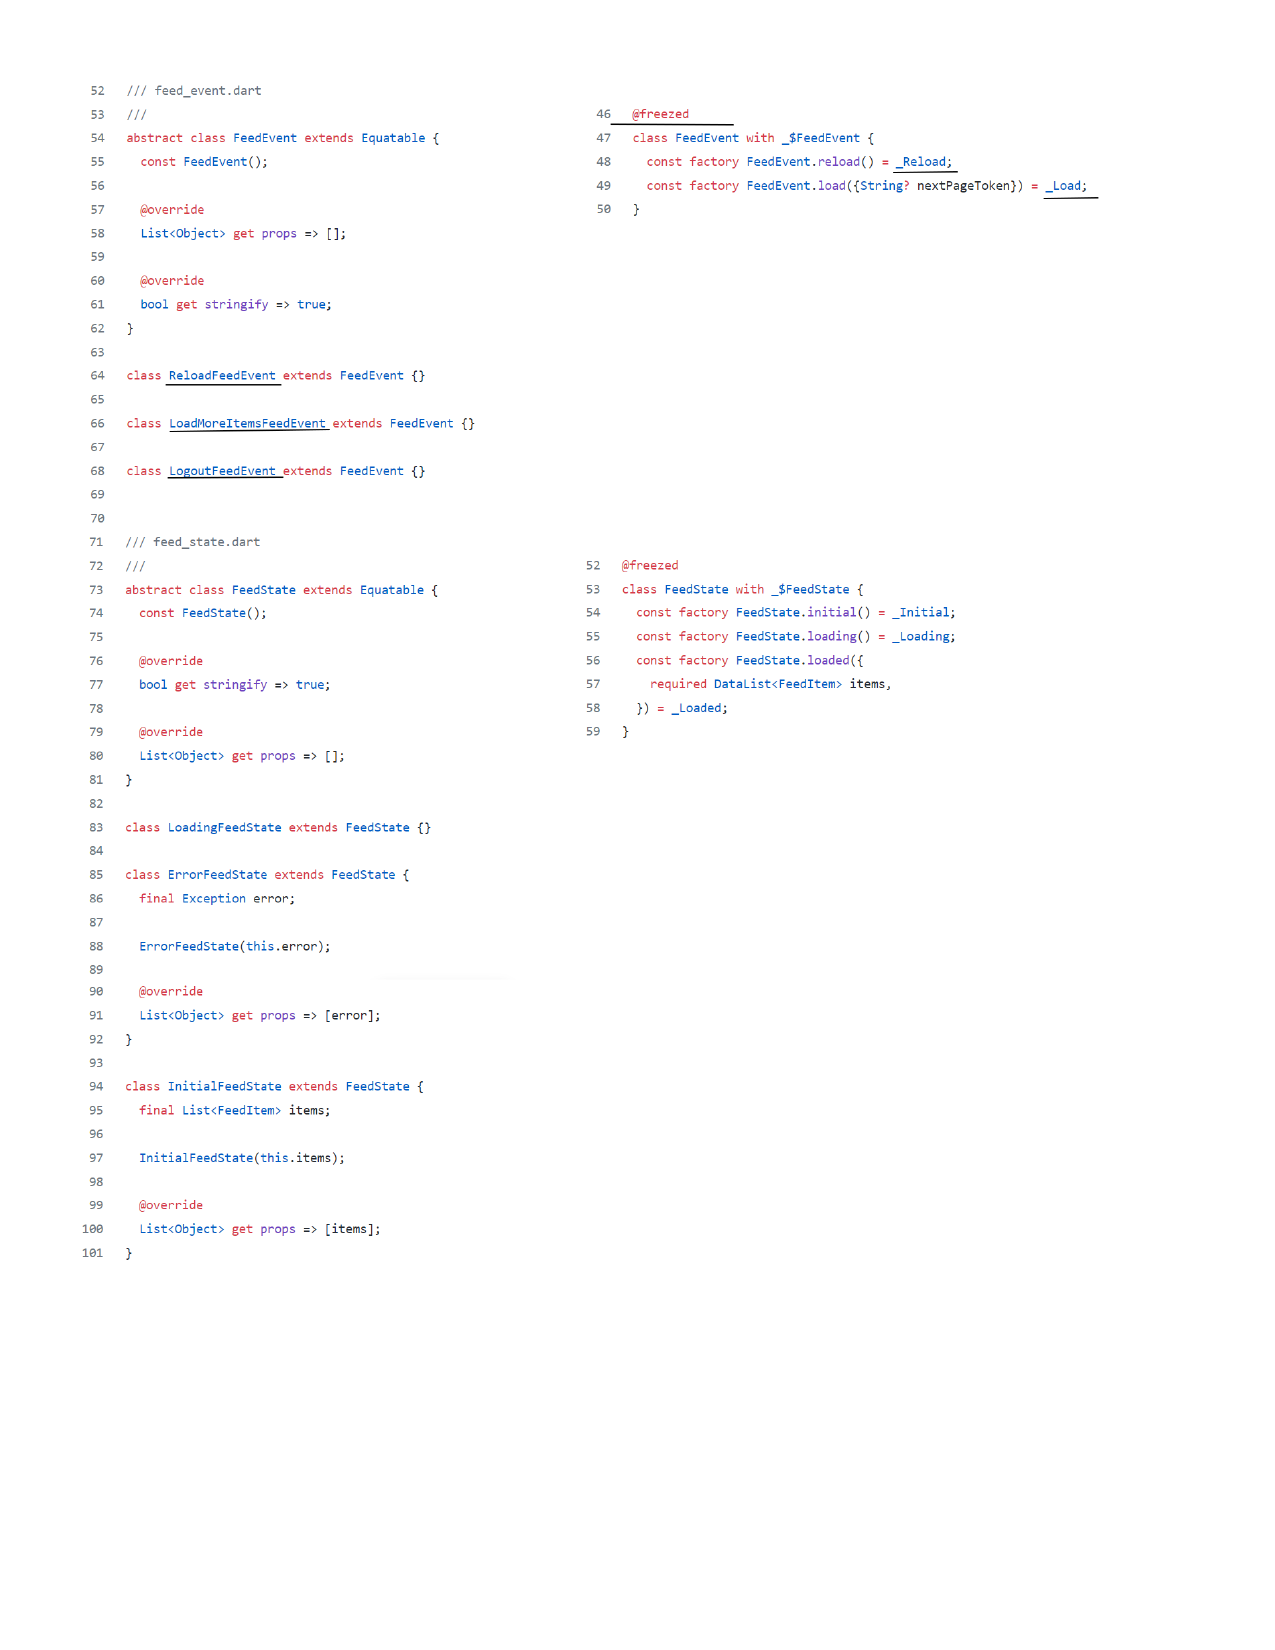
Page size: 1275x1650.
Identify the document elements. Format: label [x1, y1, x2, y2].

picture [75, 75, 1140, 1355]
